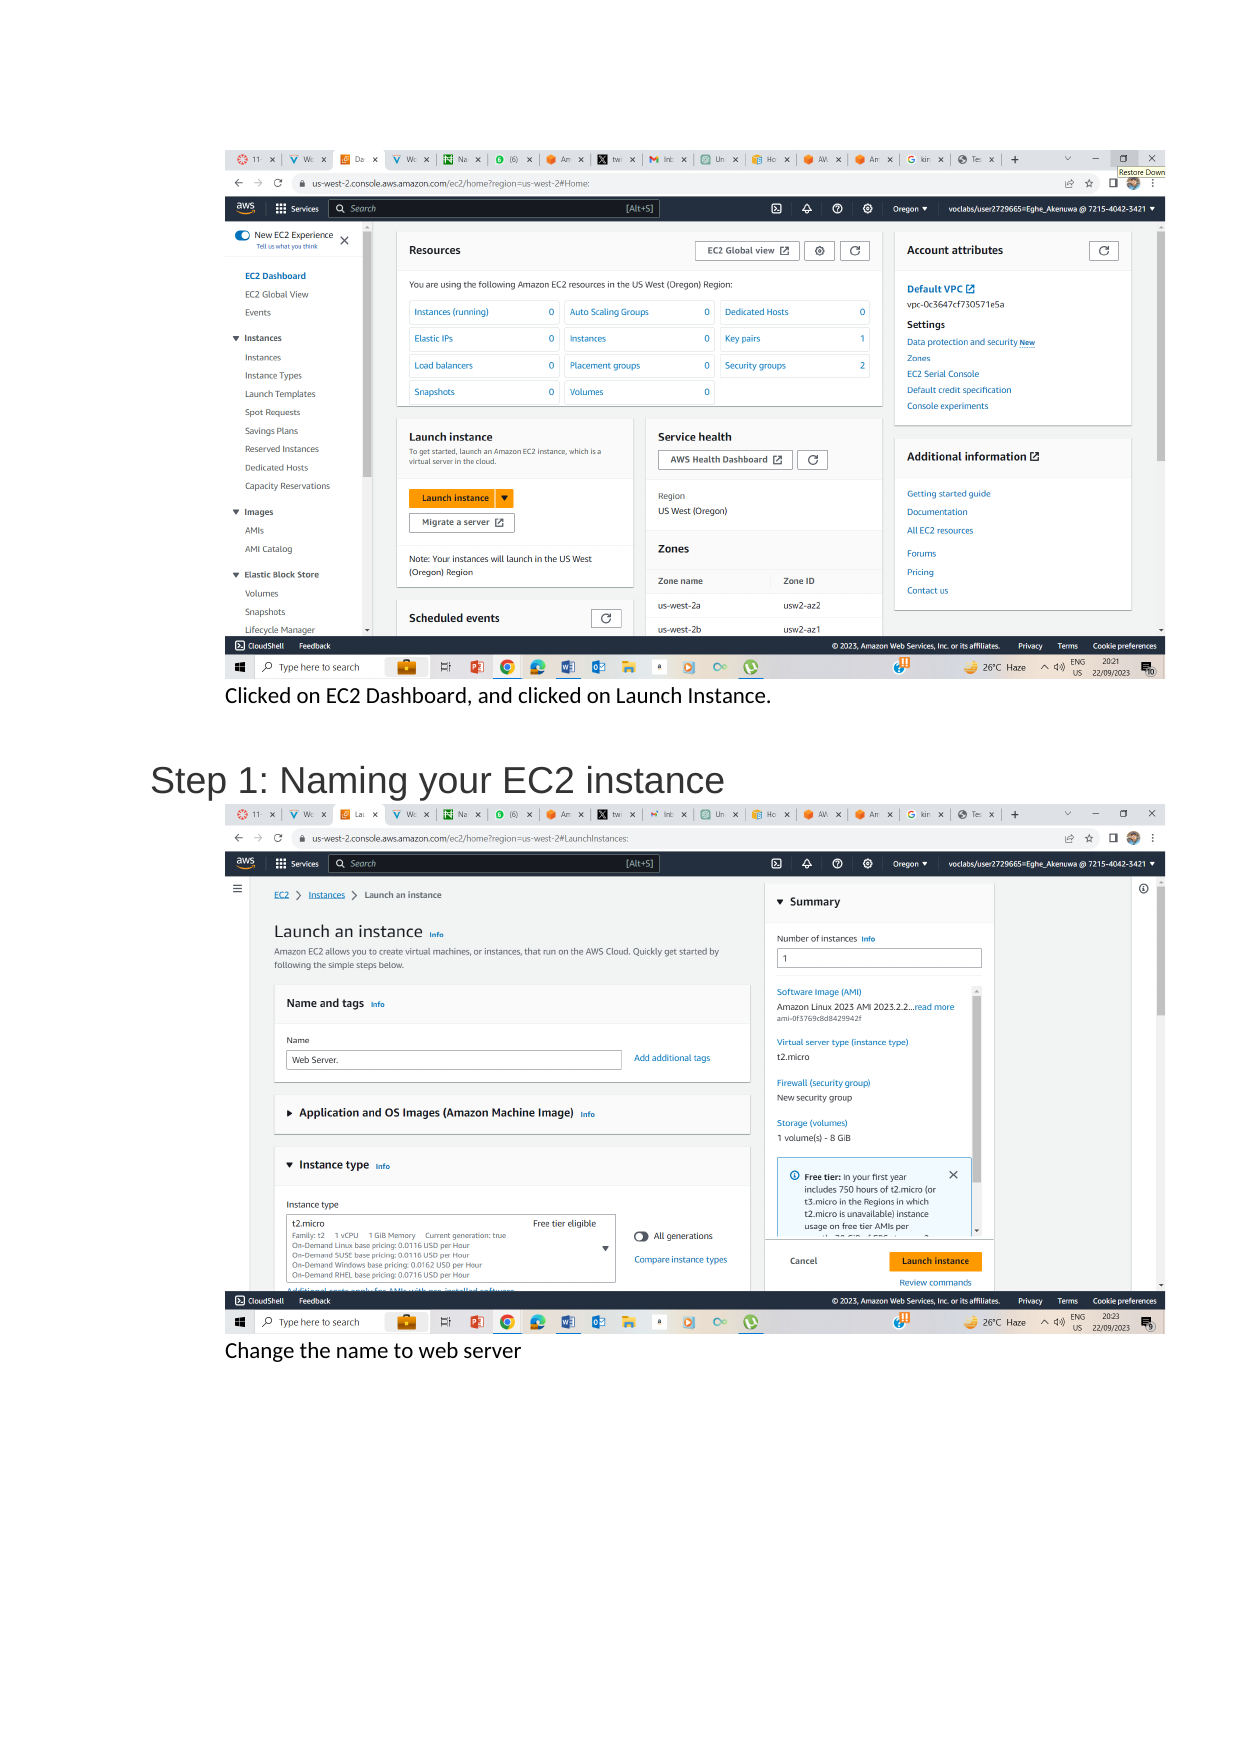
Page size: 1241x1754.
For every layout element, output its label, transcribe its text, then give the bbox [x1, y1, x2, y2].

subtitle Step 1: Naming your EC2 instance [150, 758, 1090, 801]
list Clicked on EC2 Dashboard, and clicked on Launch Instance. [225, 681, 1090, 709]
list Change the name to web server [225, 1336, 1090, 1364]
picture [225, 150, 1166, 679]
picture [225, 804, 1166, 1334]
